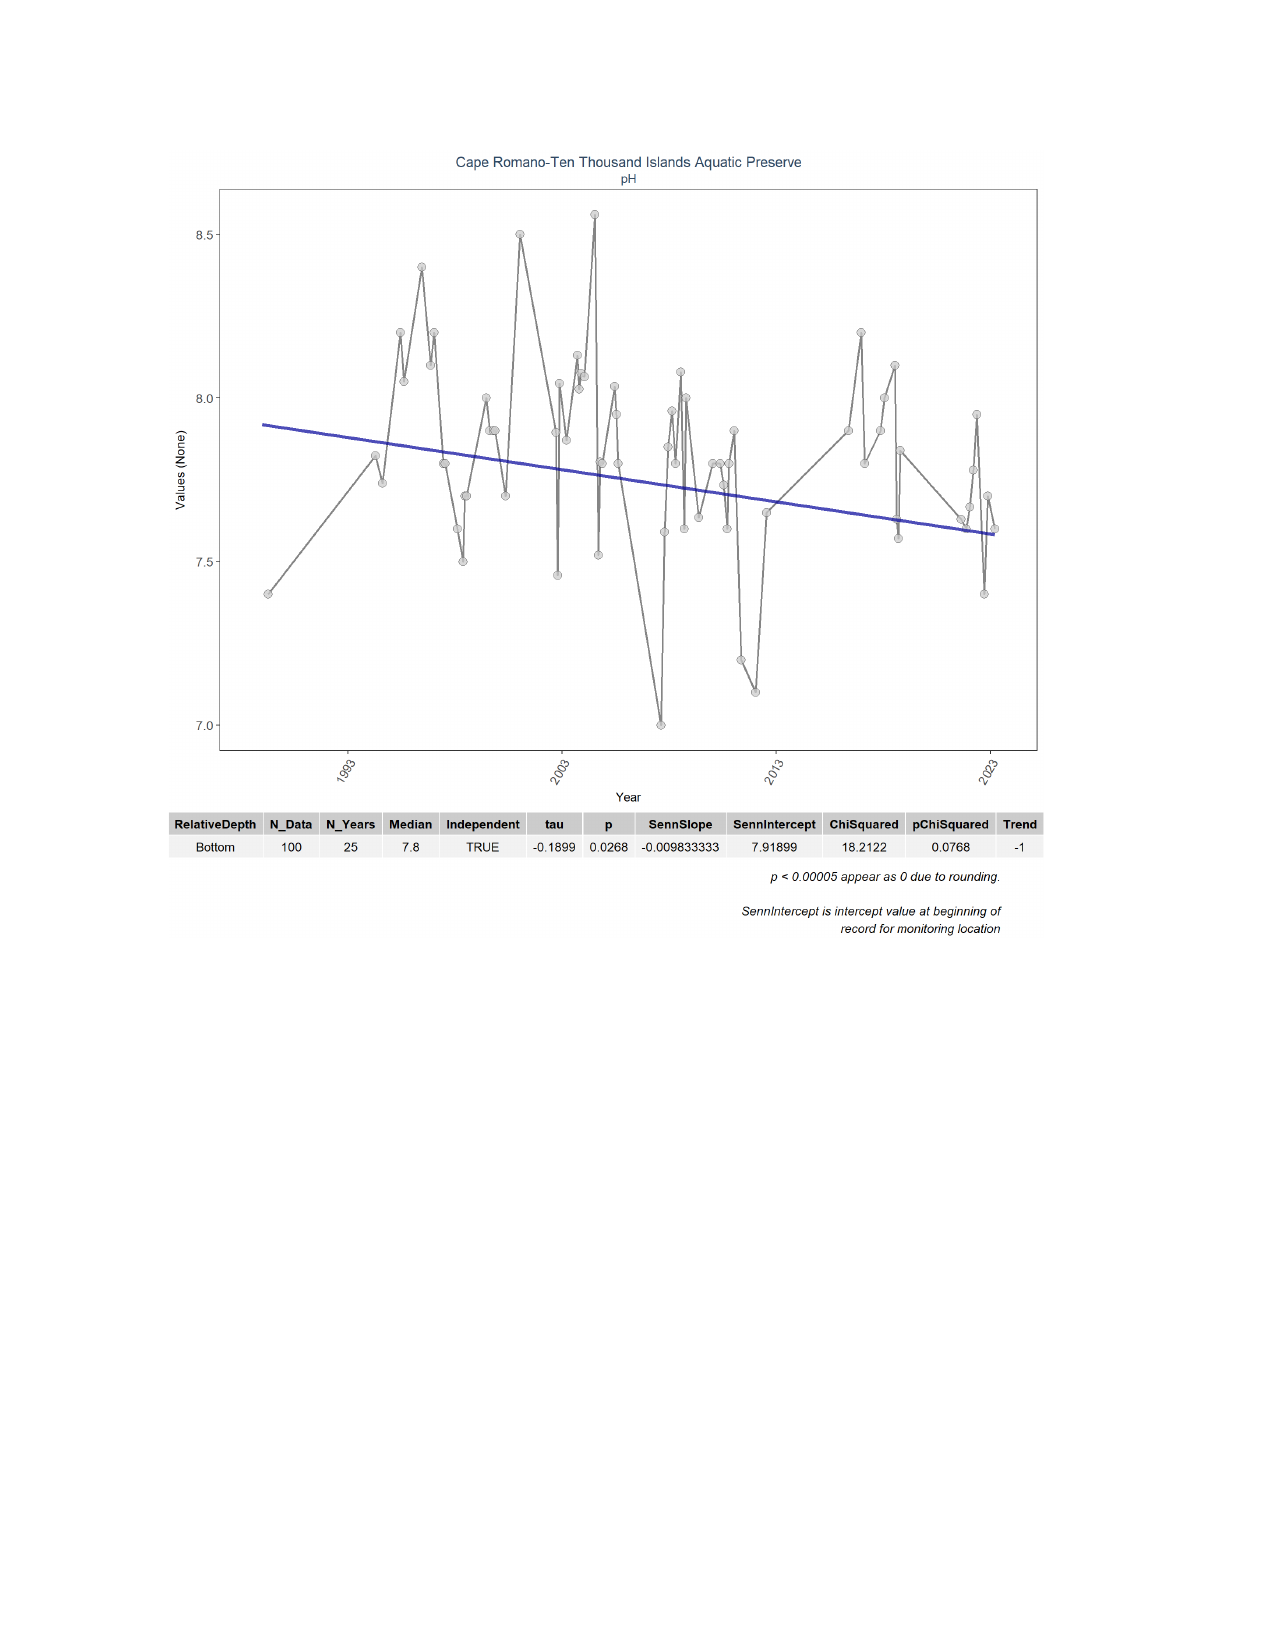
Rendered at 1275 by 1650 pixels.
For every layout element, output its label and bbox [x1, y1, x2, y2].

picture [168, 150, 1044, 938]
